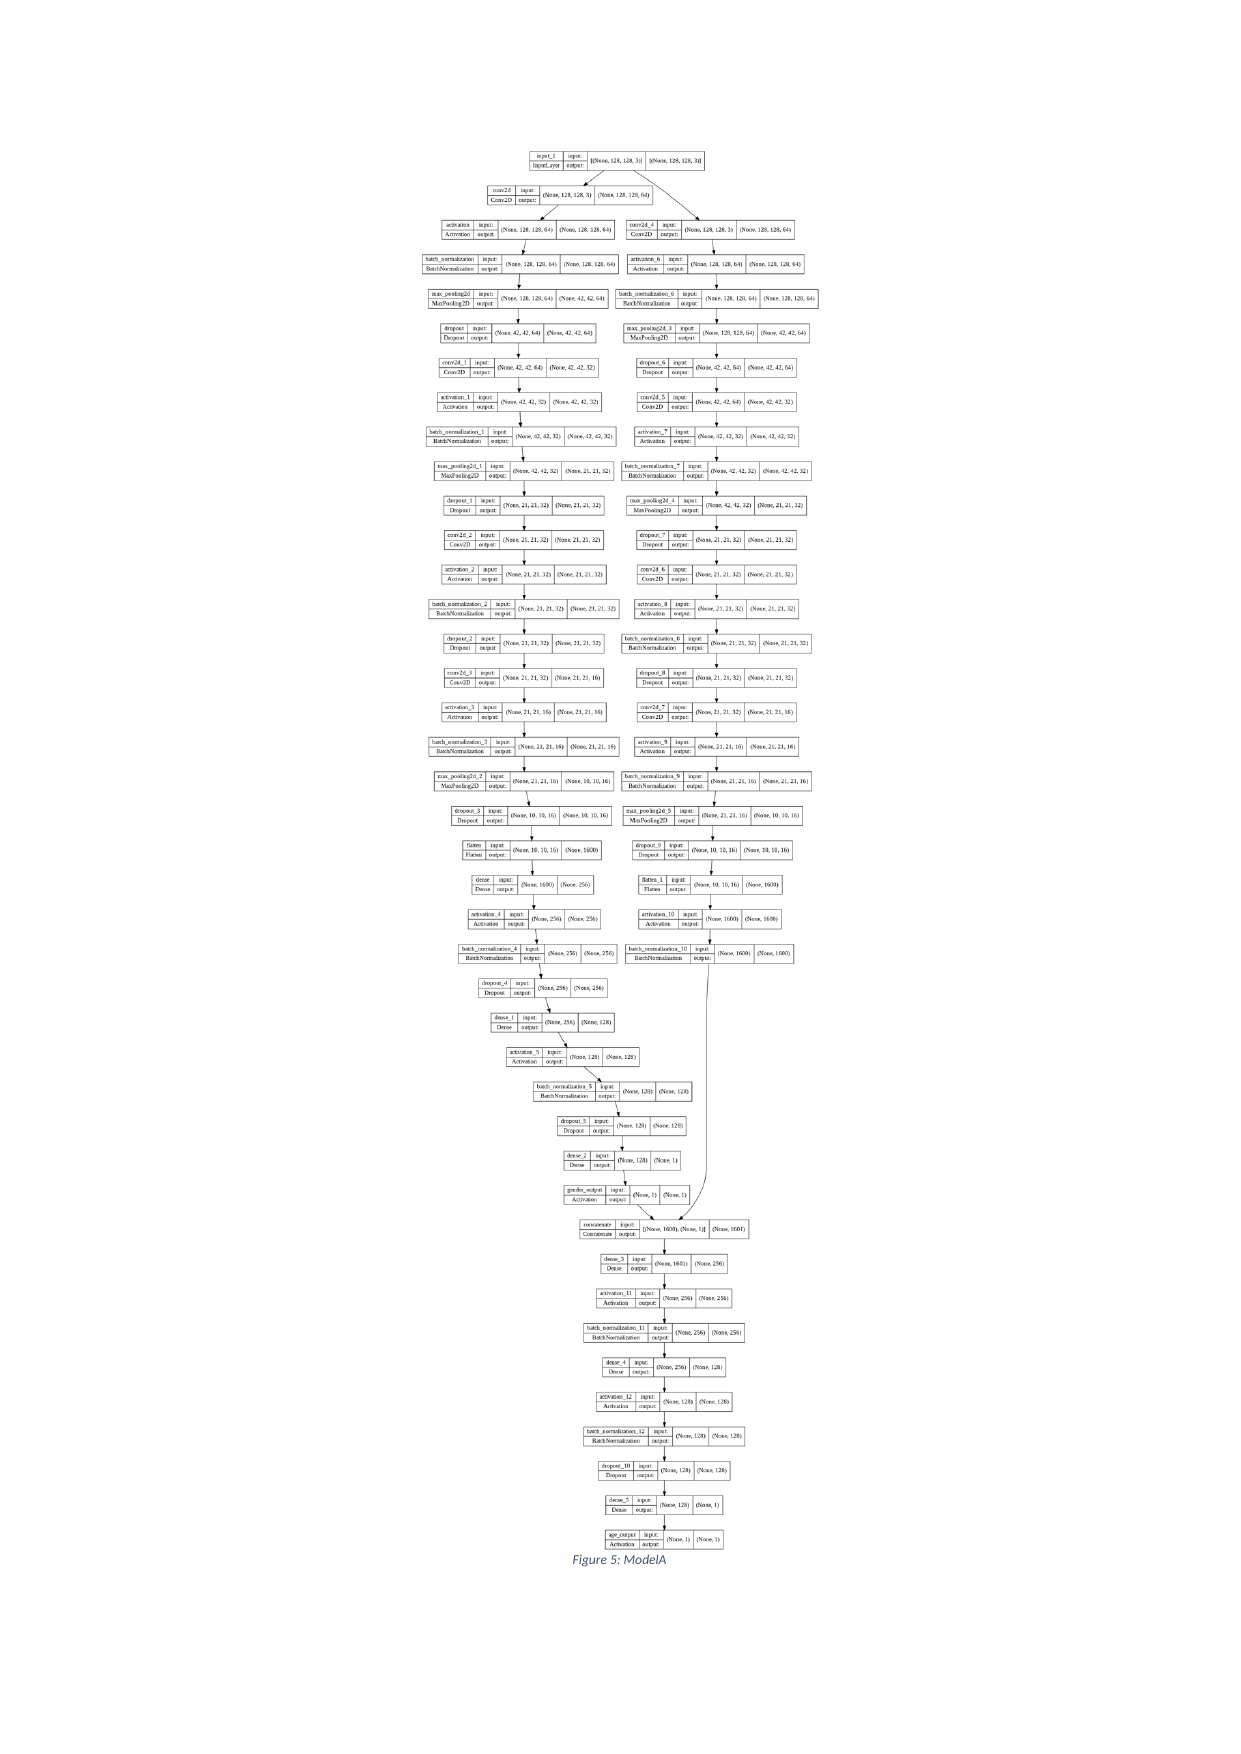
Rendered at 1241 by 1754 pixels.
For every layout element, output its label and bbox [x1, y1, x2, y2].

picture [421, 150, 820, 1551]
